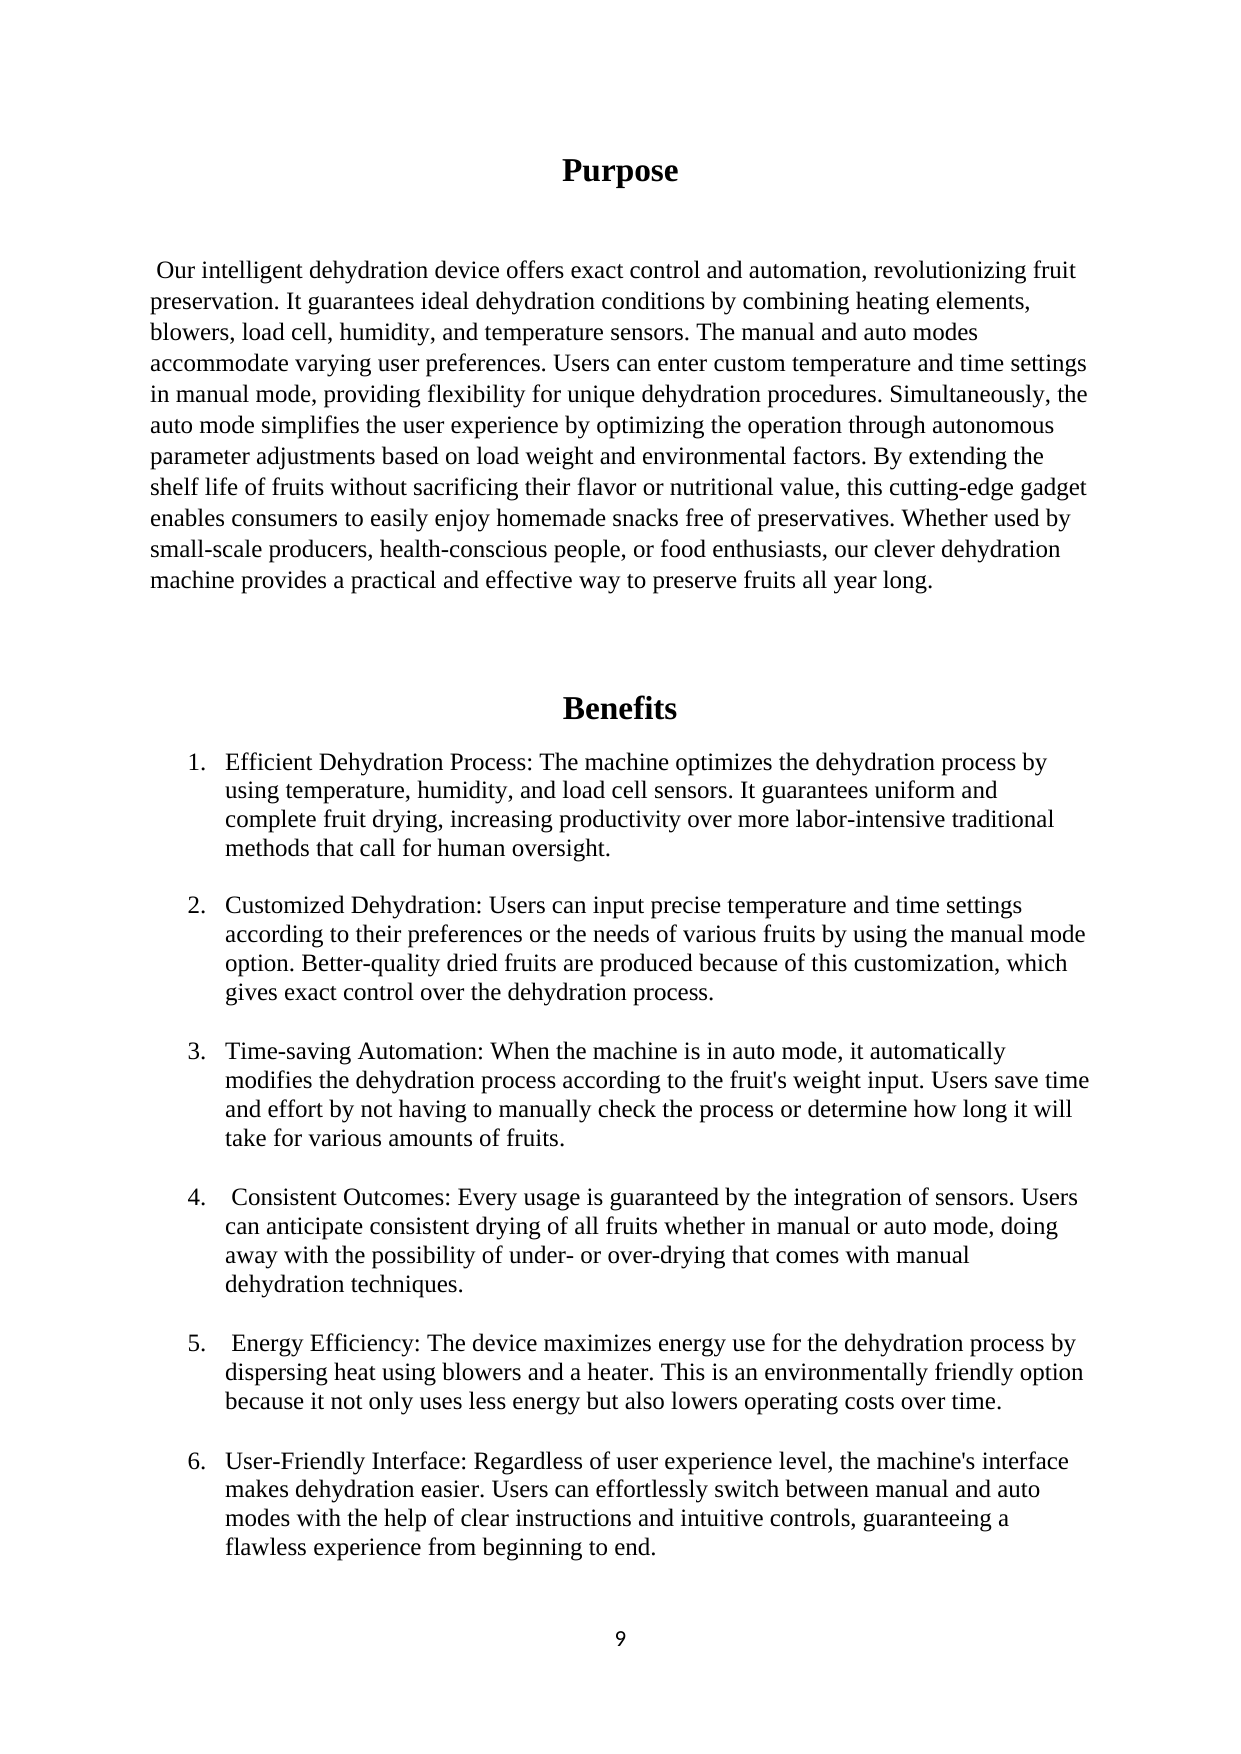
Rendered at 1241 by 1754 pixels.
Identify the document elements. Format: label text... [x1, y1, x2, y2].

list Customized Dehydration: Users can input precise temperature and time settings according to their preferences or the needs of various fruits by using the manual mode option. Better-quality dried fruits are produced because of this customization, which gives exact control over the dehydration process. [187, 890, 1090, 1005]
subtitle Purpose [150, 150, 1090, 188]
list Consistent Outcomes: Every usage is guaranteed by the integration of sensors. Users can anticipate consistent drying of all fruits whether in manual or auto mode, doing away with the possibility of under- or over-drying that comes with manual dehydration techniques. [187, 1182, 1090, 1297]
list Time-saving Automation: When the machine is in auto mode, it automatically modifies the dehydration process according to the fruit's weight input. Users save time and effort by not having to manually check the process or determine how long it will take for various amounts of fruits. [187, 1036, 1090, 1151]
text Our intelligent dehydration device offers exact control and automation, revolutionizing fruit preservation. It guarantees ideal dehydration conditions by combining heating elements, blowers, load cell, humidity, and temperature sensors. The manual and auto modes accommodate varying user preferences. Users can enter custom temperature and time settings in manual mode, providing flexibility for unique dehydration procedures. Simultaneously, the auto mode simplifies the user experience by optimizing the operation through autonomous parameter adjustments based on load weight and environmental factors. By extending the shelf life of fruits without sacrificing their flavor or nutritional value, this cutting-edge gadget enables consumers to easily enjoy homemade snacks free of preservatives. Whether used by small-scale producers, health-conscious people, or food enthusiasts, our clever dehydration machine provides a practical and effective way to preserve fruits all year long. [150, 255, 1090, 594]
list Efficient Dehydration Process: The machine optimizes the dehydration process by using temperature, humidity, and load cell sensors. It guarantees uniform and complete fruit drying, increasing productivity over more labor-intensive traditional methods that call for human oversight. [187, 747, 1090, 862]
list User-Friendly Interface: Regardless of user experience level, the machine's interface makes dehydration easier. Users can effortlessly switch between manual and auto modes with the help of clear instructions and intuitive controls, guaranteeing a flawless experience from beginning to end. [187, 1446, 1090, 1561]
subtitle Benefits [150, 689, 1090, 727]
list Energy Efficiency: The device maximizes energy use for the dehydration process by dispersing heat using blowers and a heater. This is an environmentally friendly option because it not only uses less energy but also lowers operating costs over time. [187, 1328, 1090, 1415]
